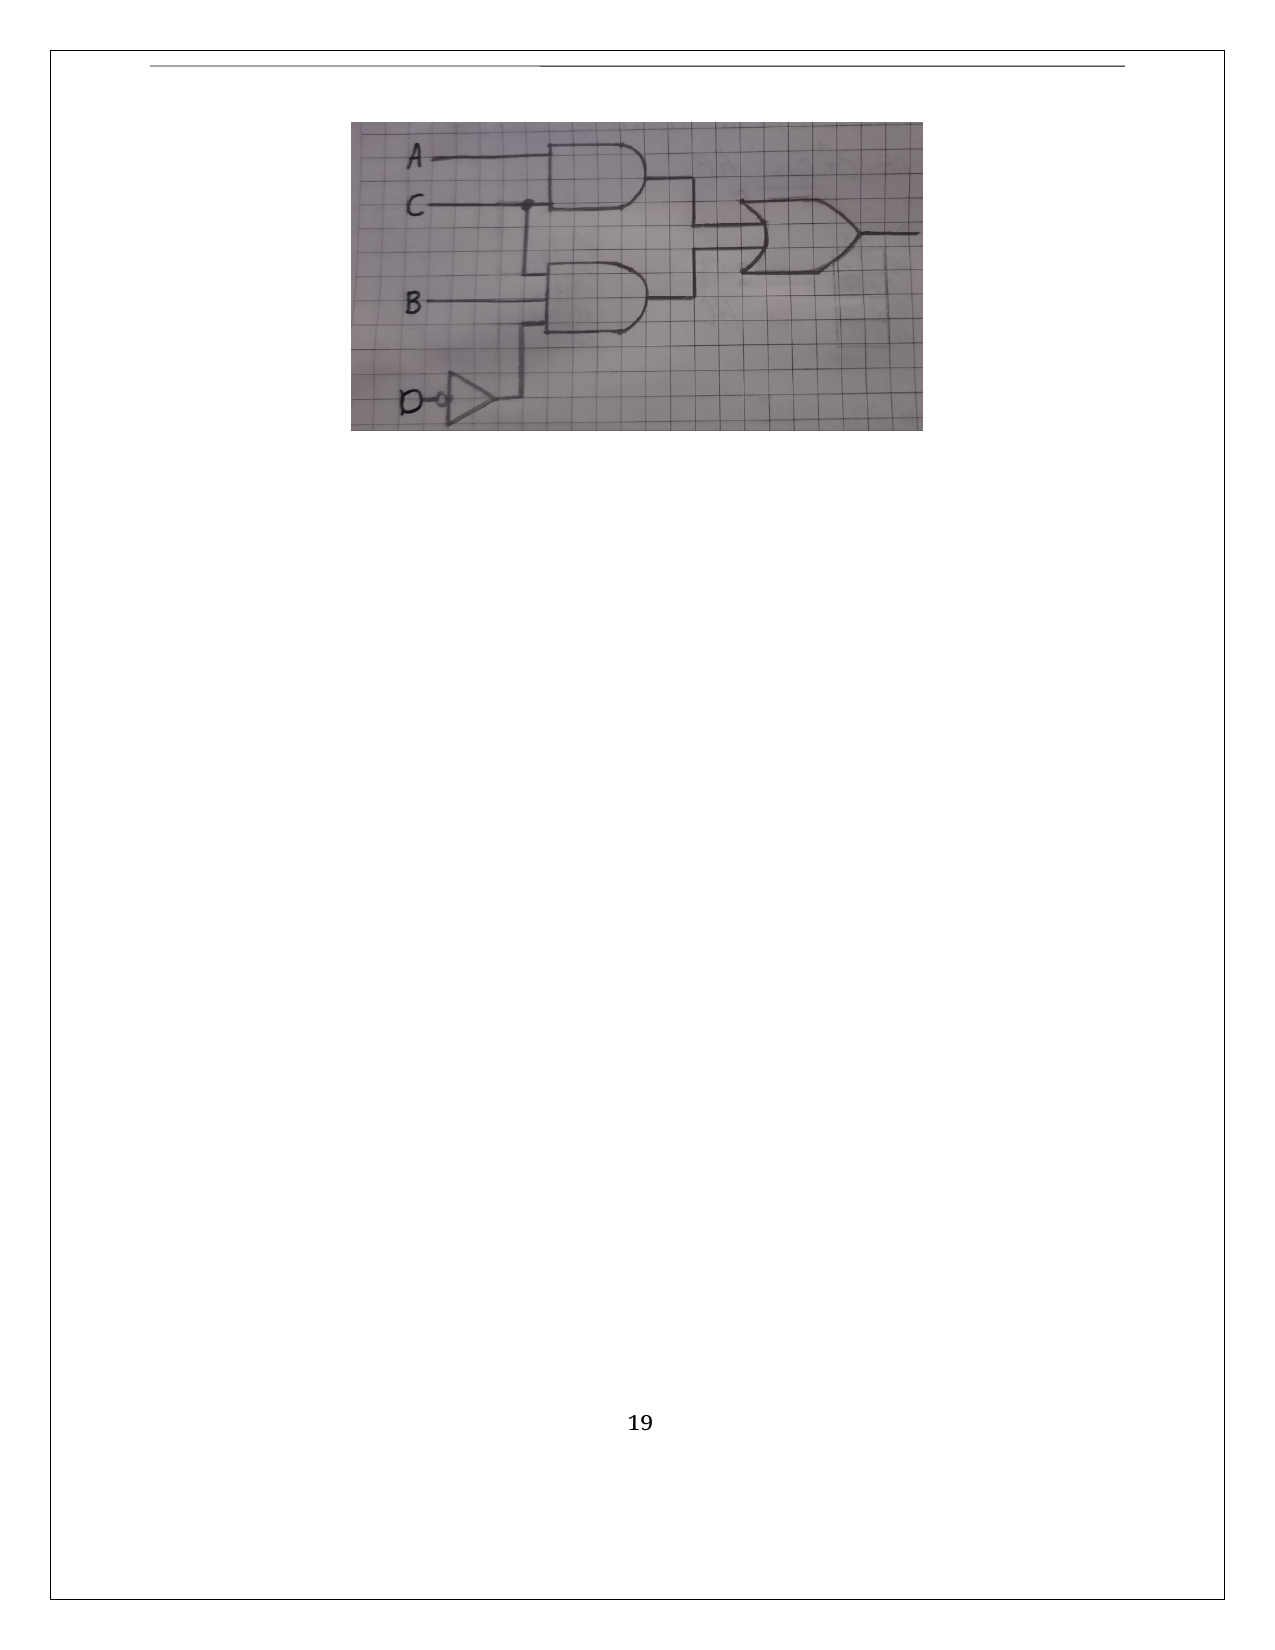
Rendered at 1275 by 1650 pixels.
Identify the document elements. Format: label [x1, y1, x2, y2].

picture [351, 122, 923, 431]
